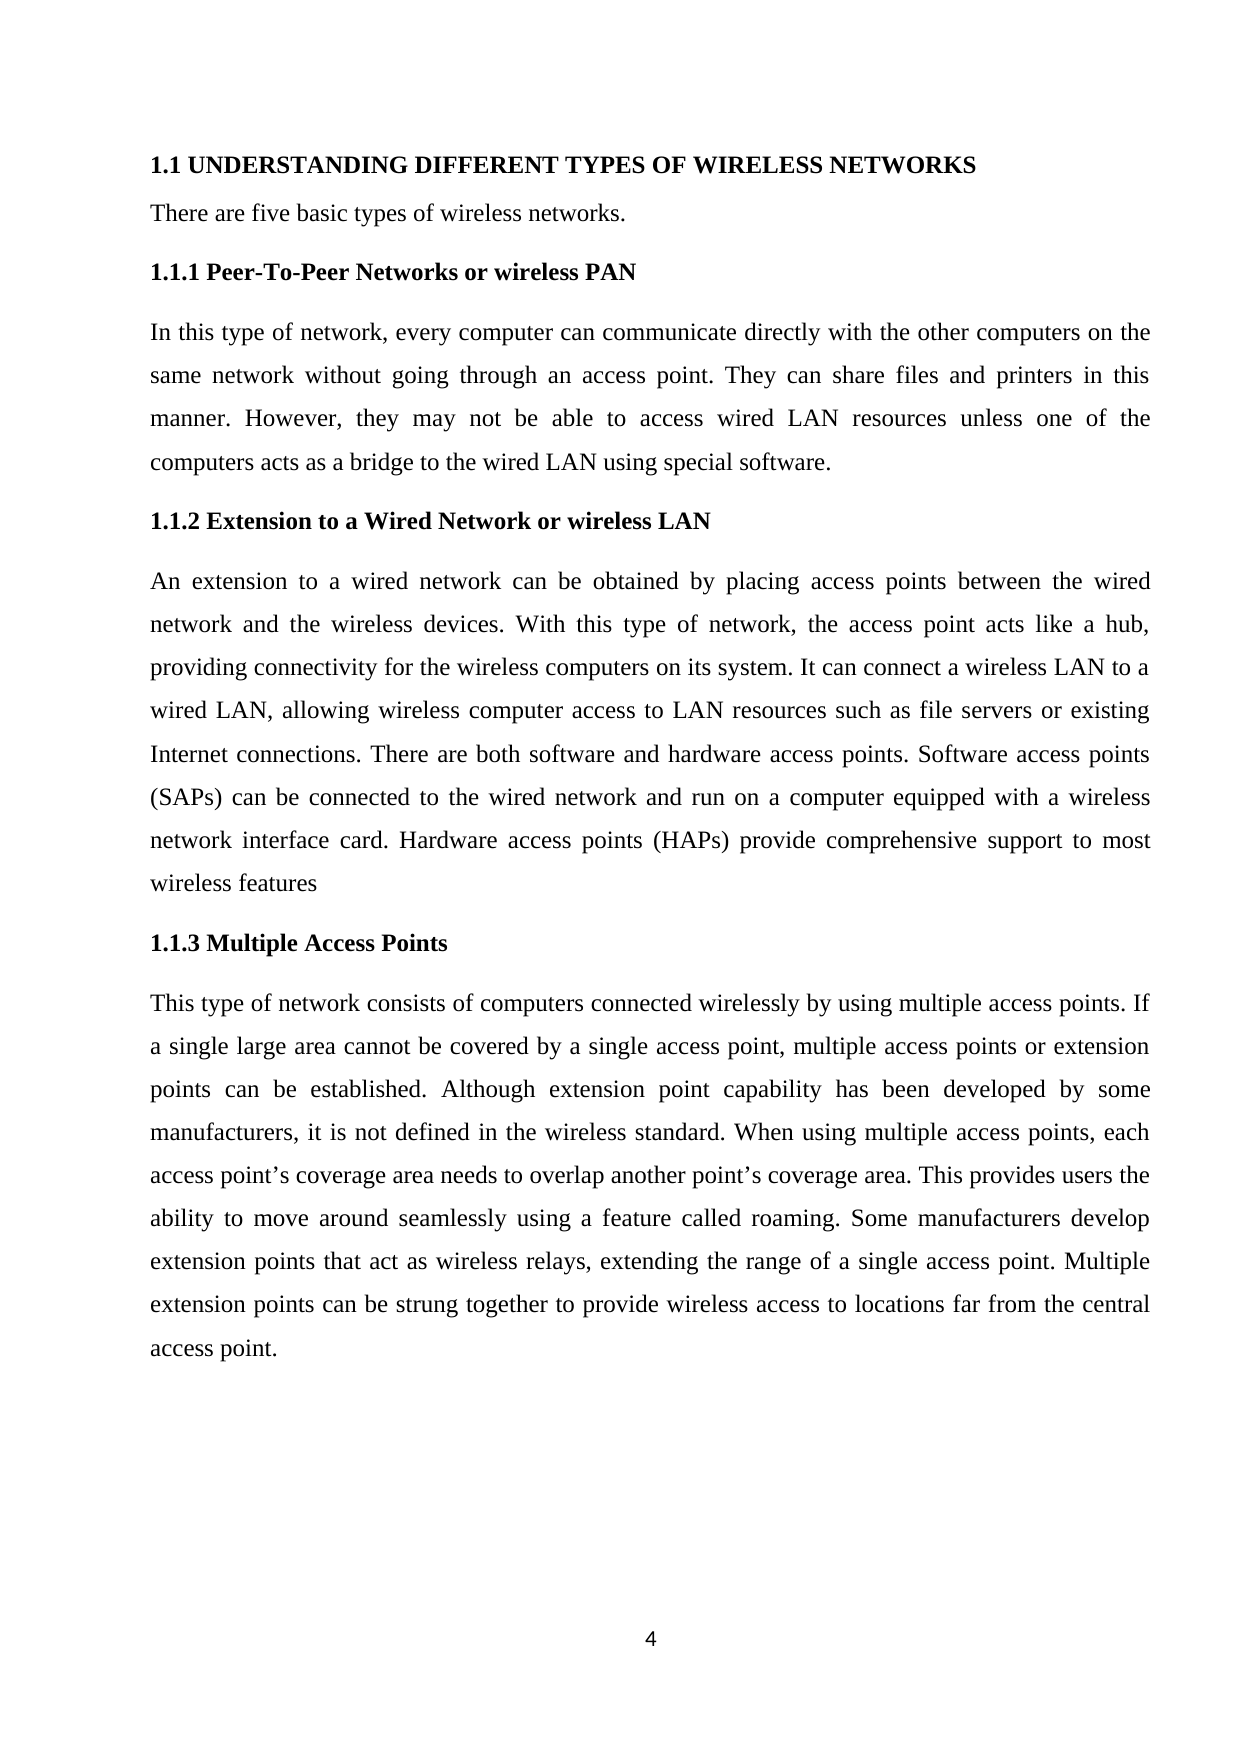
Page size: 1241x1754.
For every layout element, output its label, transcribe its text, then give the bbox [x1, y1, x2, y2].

text 1.1.3 Multiple Access Points [150, 928, 1152, 957]
text 1.1 Understanding different types of wireless networks [150, 150, 1152, 179]
text 1.1.2 Extension to a Wired Network or wireless LAN [150, 506, 1152, 535]
text This type of network consists of computers connected wirelessly by using multiple access points. If a single large area cannot be covered by a single access point, multiple access points or extension points can be established. Although extension point capability has been developed by some manufacturers, it is not defined in the wireless standard. When using multiple access points, each access point’s coverage area needs to overlap another point’s coverage area. This provides users the ability to move around seamlessly using a feature called roaming. Some manufacturers develop extension points that act as wireless relays, extending the range of a single access point. Multiple extension points can be strung together to provide wireless access to locations far from the central access point. [150, 988, 1152, 1361]
text 1.1.1 Peer-To-Peer Networks or wireless PAN [150, 257, 1152, 286]
text In this type of network, every computer can communicate directly with the other computers on the same network without going through an access point. They can share files and printers in this manner. However, they may not be able to access wired LAN resources unless one of the computers acts as a bridge to the wired LAN using special software. [150, 317, 1152, 475]
text An extension to a wired network can be obtained by placing access points between the wired network and the wireless devices. With this type of network, the access point acts like a hub, providing connectivity for the wireless computers on its system. It can connect a wireless LAN to a wired LAN, allowing wireless computer access to LAN resources such as file servers or existing Internet connections. There are both software and hardware access points. Software access points (SAPs) can be connected to the wired network and run on a computer equipped with a wireless network interface card. Hardware access points (HAPs) provide comprehensive support to most wireless features [150, 566, 1152, 897]
text There are five basic types of wireless networks. [150, 198, 1152, 226]
